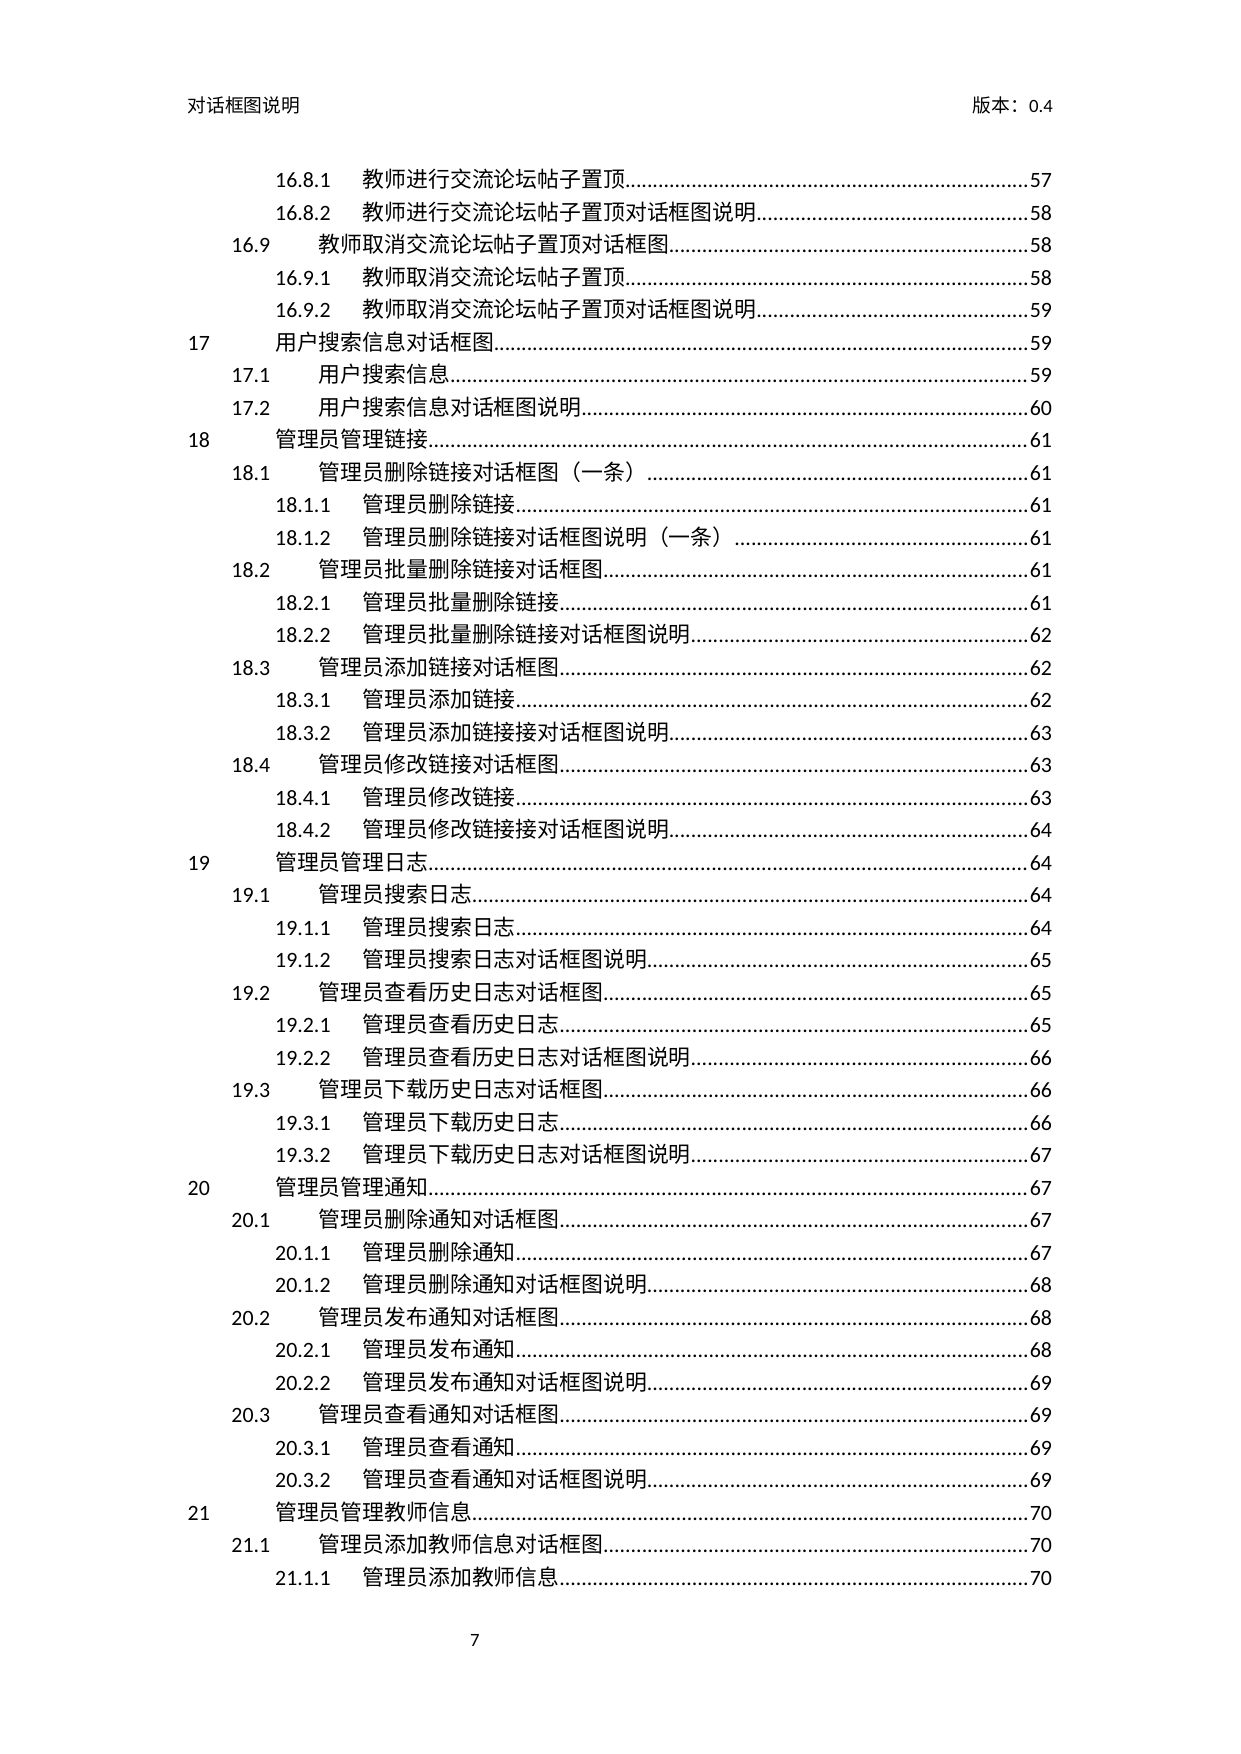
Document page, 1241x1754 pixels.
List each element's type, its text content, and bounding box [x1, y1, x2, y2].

text 17 用户搜索信息对话框图 59 [187, 324, 1053, 357]
text 21 管理员管理教师信息 70 [187, 1494, 1053, 1527]
text 20.1 管理员删除通知对话框图 67 [231, 1202, 1053, 1234]
text 19 管理员管理日志 64 [187, 844, 1053, 877]
text 19.2.1 管理员查看历史日志 65 [275, 1007, 1053, 1039]
text 18.1 管理员删除链接对话框图（一条） 61 [231, 454, 1053, 487]
text 18.2 管理员批量删除链接对话框图 61 [231, 552, 1053, 584]
text 16.9.2 教师取消交流论坛帖子置顶对话框图说明 59 [275, 292, 1053, 324]
text 20.1.2 管理员删除通知对话框图说明 68 [275, 1267, 1053, 1299]
text 21.1 管理员添加教师信息对话框图 70 [231, 1527, 1053, 1559]
text 20.3.1 管理员查看通知 69 [275, 1429, 1053, 1462]
text 19.3 管理员下载历史日志对话框图 66 [231, 1072, 1053, 1104]
text 17.2 用户搜索信息对话框图说明 60 [231, 389, 1053, 422]
text 16.9.1 教师取消交流论坛帖子置顶 58 [275, 259, 1053, 292]
text 19.2 管理员查看历史日志对话框图 65 [231, 974, 1053, 1007]
text 19.1.1 管理员搜索日志 64 [275, 909, 1053, 942]
text 20.3.2 管理员查看通知对话框图说明 69 [275, 1462, 1053, 1494]
text 18.1.1 管理员删除链接 61 [275, 487, 1053, 519]
text 18.2.2 管理员批量删除链接对话框图说明 62 [275, 617, 1053, 649]
text 20.1.1 管理员删除通知 67 [275, 1234, 1053, 1267]
text 20.2 管理员发布通知对话框图 68 [231, 1299, 1053, 1332]
text 19.2.2 管理员查看历史日志对话框图说明 66 [275, 1039, 1053, 1072]
text 18.3 管理员添加链接对话框图 62 [231, 649, 1053, 682]
text 19.1 管理员搜索日志 64 [231, 877, 1053, 909]
text 20.2.1 管理员发布通知 68 [275, 1332, 1053, 1364]
text 21.1.1 管理员添加教师信息 70 [275, 1559, 1053, 1592]
text 16.8.2 教师进行交流论坛帖子置顶对话框图说明 58 [275, 194, 1053, 227]
text 19.3.2 管理员下载历史日志对话框图说明 67 [275, 1137, 1053, 1169]
text 20.2.2 管理员发布通知对话框图说明 69 [275, 1364, 1053, 1397]
text 16.9 教师取消交流论坛帖子置顶对话框图 58 [231, 227, 1053, 259]
text 20.3 管理员查看通知对话框图 69 [231, 1397, 1053, 1429]
text 18.1.2 管理员删除链接对话框图说明（一条） 61 [275, 519, 1053, 552]
text 17.1 用户搜索信息 59 [231, 357, 1053, 389]
text 18.2.1 管理员批量删除链接 61 [275, 584, 1053, 617]
text 16.8.1 教师进行交流论坛帖子置顶 57 [275, 162, 1053, 194]
text 18.3.1 管理员添加链接 62 [275, 682, 1053, 714]
text 18.4.2 管理员修改链接接对话框图说明 64 [275, 812, 1053, 844]
text 20 管理员管理通知 67 [187, 1169, 1053, 1202]
text 19.1.2 管理员搜索日志对话框图说明 65 [275, 942, 1053, 974]
text 19.3.1 管理员下载历史日志 66 [275, 1104, 1053, 1137]
text 18.4 管理员修改链接对话框图 63 [231, 747, 1053, 779]
text 18.4.1 管理员修改链接 63 [275, 779, 1053, 812]
text 18 管理员管理链接 61 [187, 422, 1053, 454]
text 18.3.2 管理员添加链接接对话框图说明 63 [275, 714, 1053, 747]
